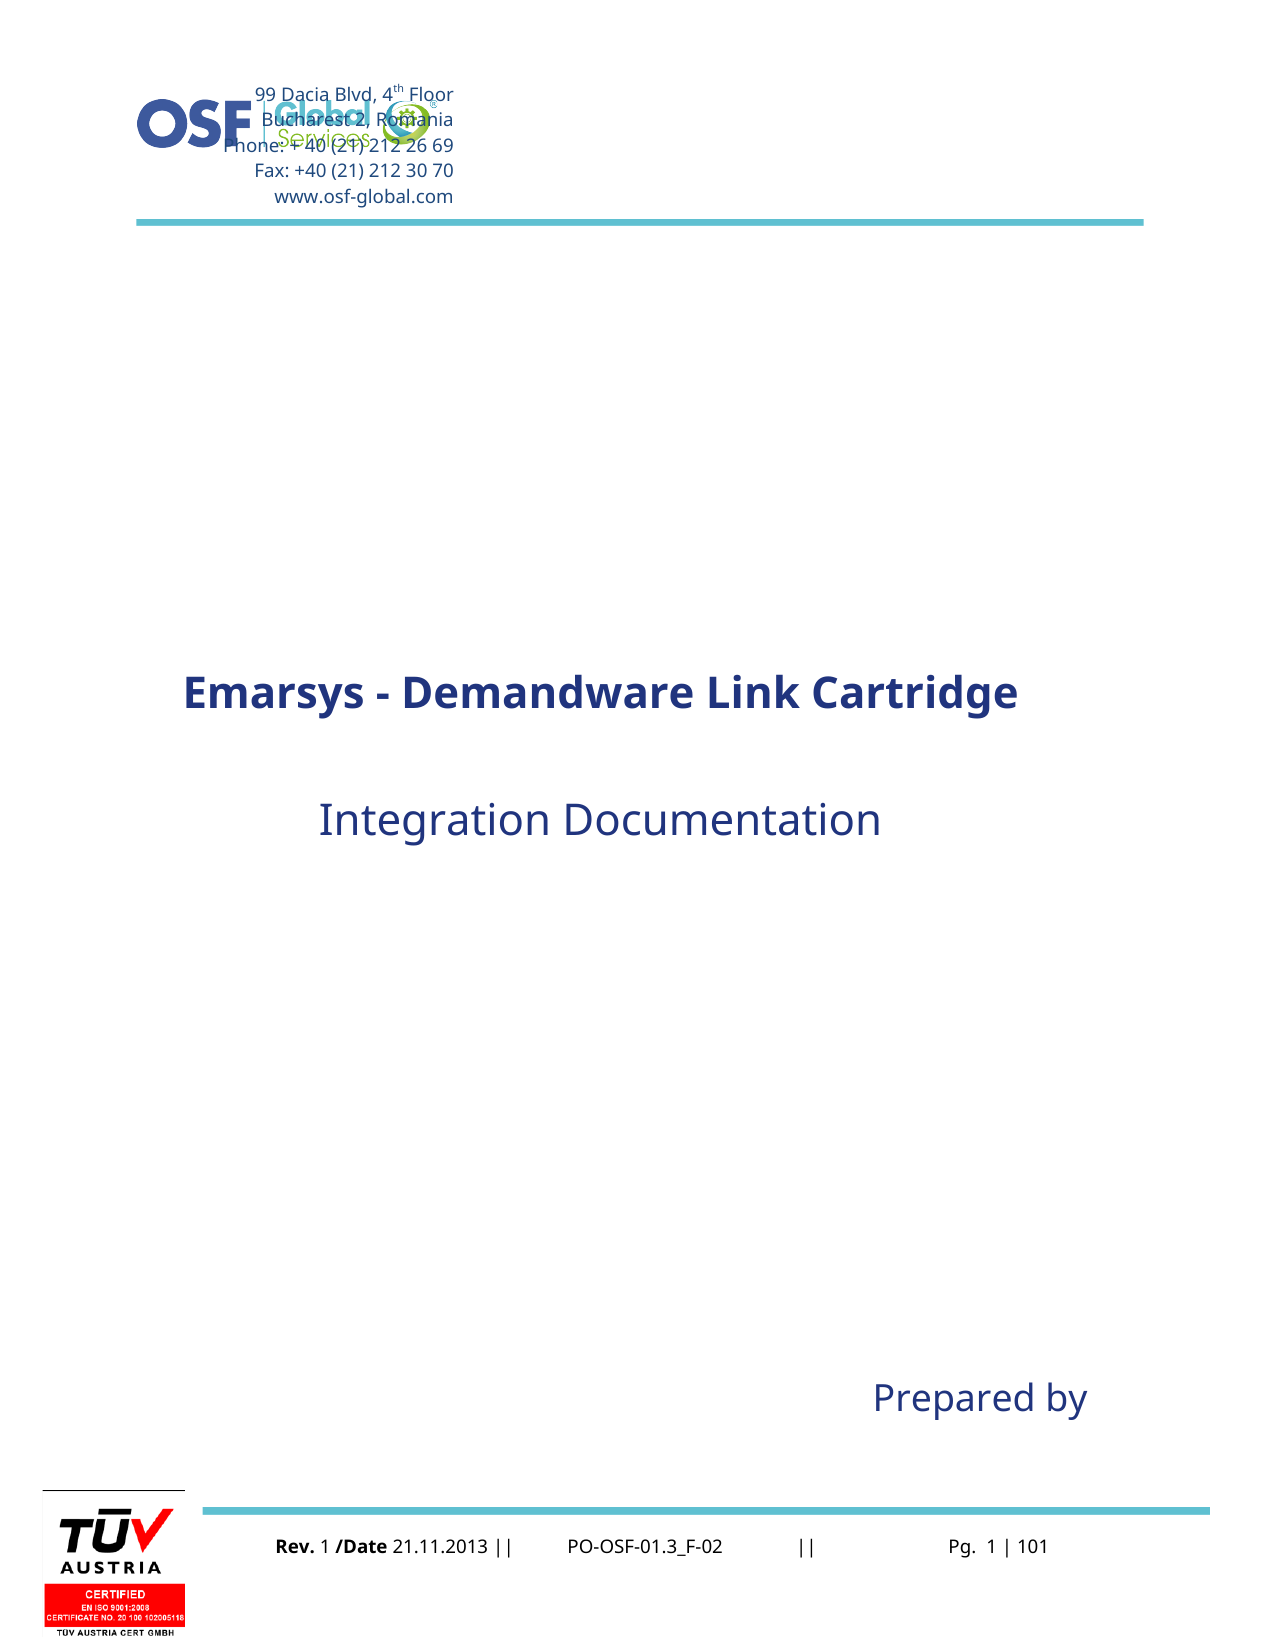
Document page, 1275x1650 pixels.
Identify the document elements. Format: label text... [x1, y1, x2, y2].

picture [202, 1507, 1210, 1515]
text Prepared by [114, 1371, 1087, 1422]
text Integration Documentation [114, 788, 1087, 848]
picture [136, 219, 1144, 226]
picture [41, 1490, 185, 1634]
picture [318, 140, 323, 148]
text Emarsys - Demandware Link Cartridge [114, 661, 1087, 721]
picture [137, 99, 438, 148]
